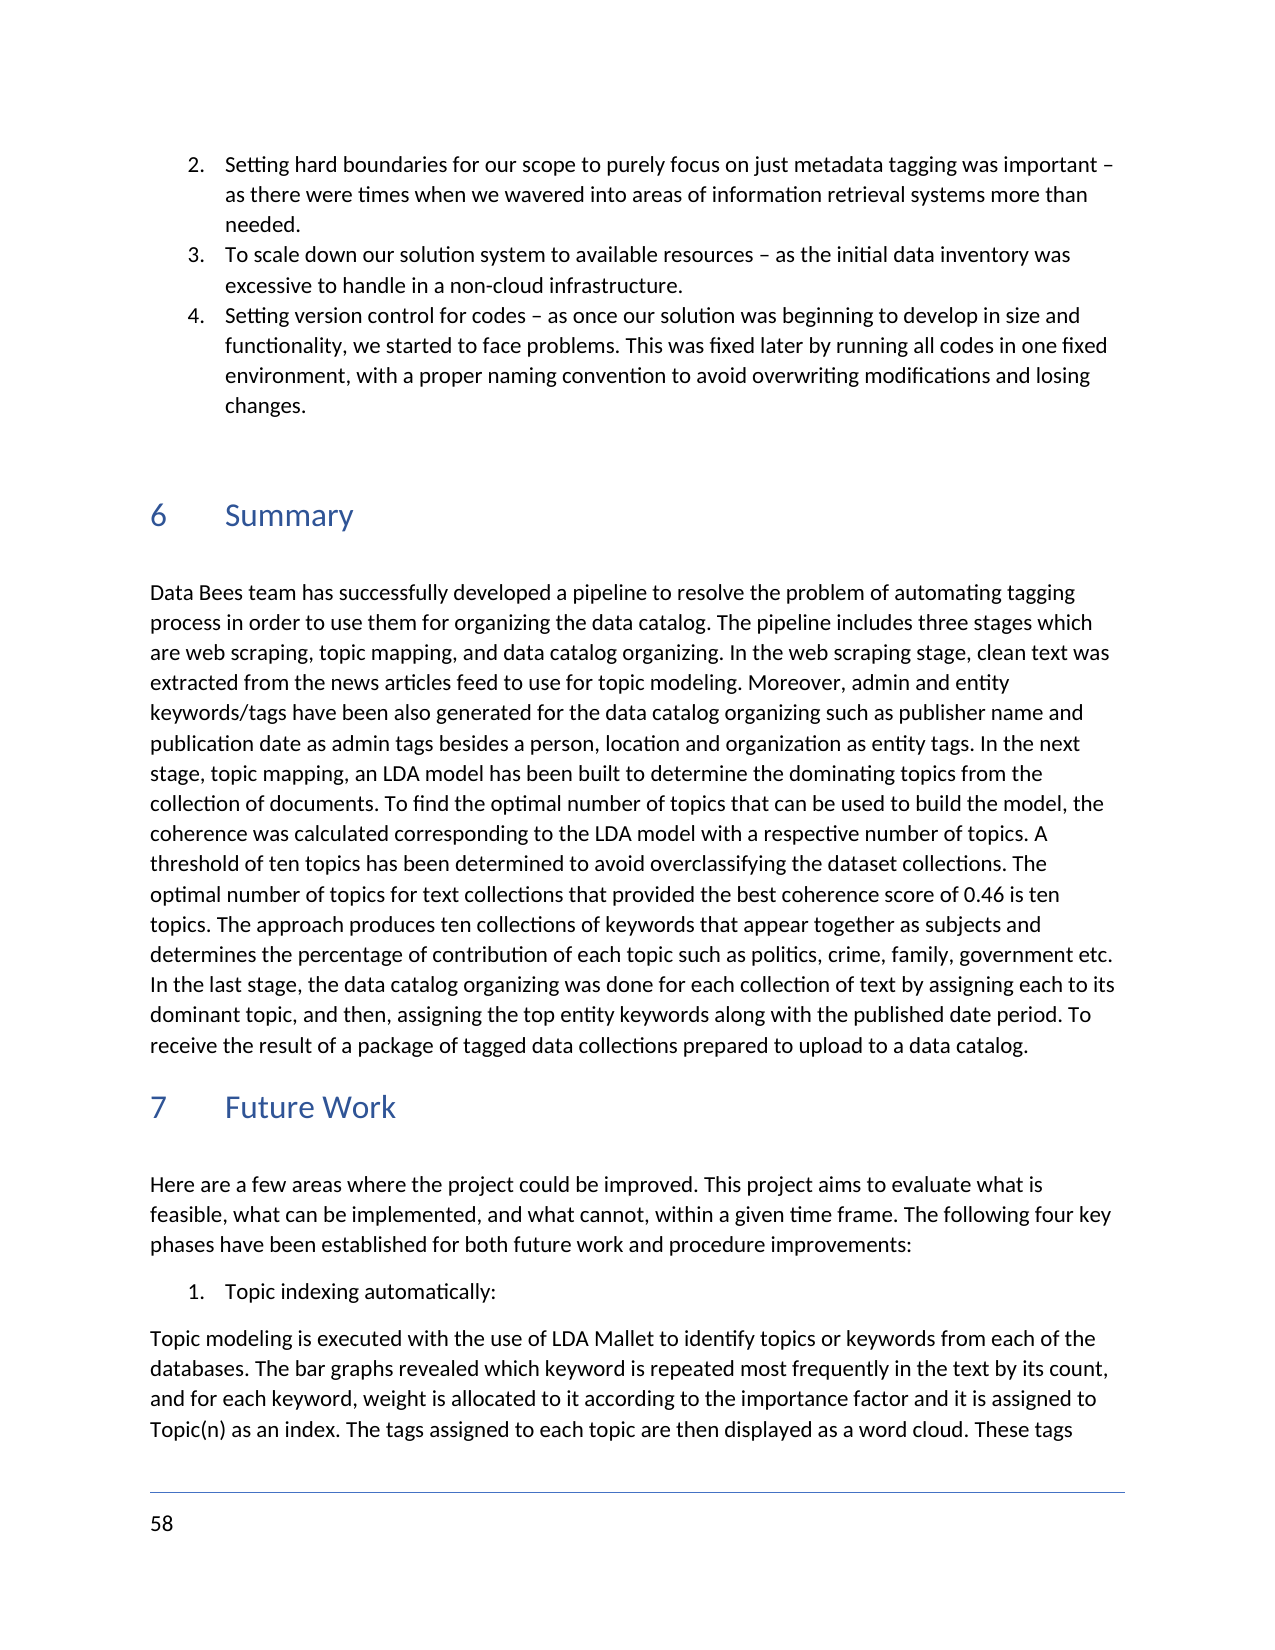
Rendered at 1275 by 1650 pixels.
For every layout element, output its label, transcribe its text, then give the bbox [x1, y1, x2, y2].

list Setting hard boundaries for our scope to purely focus on just metadata tagging was important – as there were times when we wavered into areas of information retrieval systems more than needed. [187, 150, 1125, 238]
text Data Bees team has successfully developed a pipeline to resolve the problem of automating tagging process in order to use them for organizing the data catalog. The pipeline includes three stages which are web scraping, topic mapping, and data catalog organizing. In the web scraping stage, clean text was extracted from the news articles feed to use for topic modeling. Moreover, admin and entity keywords/tags have been also generated for the data catalog organizing such as publisher name and publication date as admin tags besides a person, location and organization as entity tags. In the next stage, topic mapping, an LDA model has been built to determine the dominating topics from the collection of documents. To find the optimal number of topics that can be used to build the model, the coherence was calculated corresponding to the LDA model with a respective number of topics. A threshold of ten topics has been determined to avoid overclassifying the dataset collections. The optimal number of topics for text collections that provided the best coherence score of 0.46 is ten topics. The approach produces ten collections of keywords that appear together as subjects and determines the percentage of contribution of each topic such as politics, crime, family, government etc. In the last stage, the data catalog organizing was done for each collection of text by assigning each to its dominant topic, and then, assigning the top entity keywords along with the published date period. To receive the result of a package of tagged data collections prepared to upload to a data catalog. [150, 578, 1125, 1059]
list To scale down our solution system to available resources – as the initial data inventory was excessive to handle in a non-cloud infrastructure. [187, 241, 1125, 299]
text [150, 1324, 1125, 1443]
subtitle Summary [150, 494, 1125, 534]
list Setting version control for codes – as once our solution was beginning to develop in size and functionality, we started to face problems. This was fixed later by running all codes in one fixed environment, with a proper naming convention to avoid overwriting modifications and losing changes. [187, 301, 1125, 420]
subtitle Future Work [150, 1086, 1125, 1127]
text Here are a few areas where the project could be improved. This project aims to evaluate what is feasible, what can be implemented, and what cannot, within a given time frame. The following four key phases have been established for both future work and procedure improvements: [150, 1170, 1125, 1258]
list Topic indexing automatically: [187, 1277, 1125, 1305]
